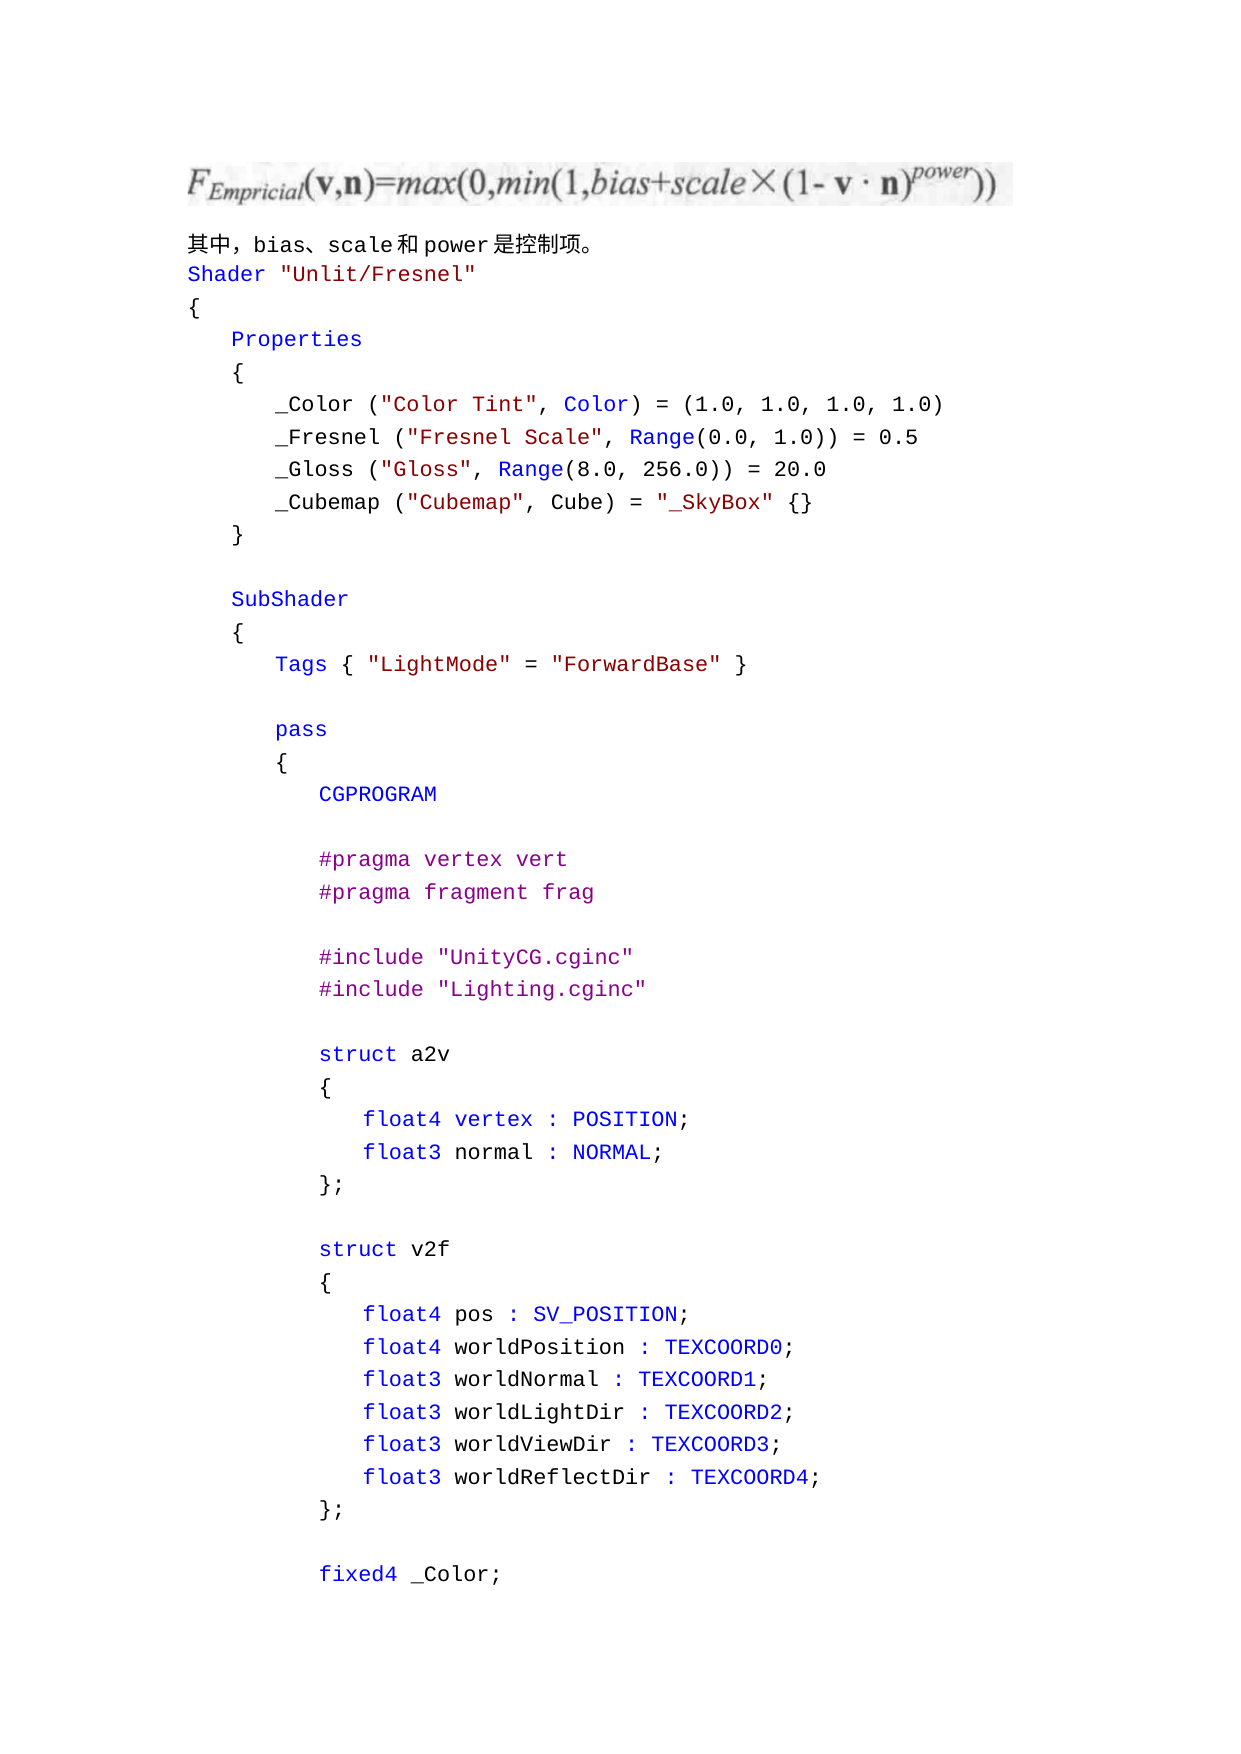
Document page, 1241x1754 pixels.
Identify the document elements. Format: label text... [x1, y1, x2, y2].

text { [187, 1267, 1053, 1299]
text { [187, 747, 1053, 779]
text _Color ("Color Tint", Color) = (1.0, 1.0, 1.0, 1.0) [187, 389, 1053, 422]
text pass [187, 714, 1053, 747]
text _Cubemap ("Cubemap", Cube) = "_SkyBox" {} [187, 487, 1053, 519]
text }; [187, 1169, 1053, 1202]
text float3 worldViewDir : TEXCOORD3; [187, 1429, 1053, 1462]
text #include "UnityCG.cginc" [187, 942, 1053, 974]
text _Gloss ("Gloss", Range(8.0, 256.0)) = 20.0 [187, 454, 1053, 487]
text float4 worldPosition : TEXCOORD0; [187, 1332, 1053, 1364]
text #pragma fragment frag [187, 877, 1053, 909]
text #include "Lighting.cginc" [187, 974, 1053, 1007]
text } [187, 519, 1053, 552]
text { [187, 357, 1053, 389]
text struct a2v [187, 1039, 1053, 1072]
text 其中，bias、scale和power是控制项。 [187, 227, 1053, 259]
picture [187, 162, 1014, 206]
text SubShader [187, 584, 1053, 617]
text float3 worldNormal : TEXCOORD1; [187, 1364, 1053, 1397]
text struct v2f [187, 1234, 1053, 1267]
text CGPROGRAM [187, 779, 1053, 812]
text #pragma vertex vert [187, 844, 1053, 877]
text float4 pos : SV_POSITION; [187, 1299, 1053, 1332]
text float3 worldReflectDir : TEXCOORD4; [187, 1462, 1053, 1494]
text _Fresnel ("Fresnel Scale", Range(0.0, 1.0)) = 0.5 [187, 422, 1053, 454]
text Shader "Unlit/Fresnel" [187, 259, 1053, 292]
text Tags { "LightMode" = "ForwardBase" } [187, 649, 1053, 682]
text }; [187, 1494, 1053, 1527]
text { [187, 1072, 1053, 1104]
text float4 vertex : POSITION; [187, 1104, 1053, 1137]
text Properties [187, 324, 1053, 357]
text { [187, 617, 1053, 649]
text float3 normal : NORMAL; [187, 1137, 1053, 1169]
text { [187, 292, 1053, 324]
text fixed4 _Color; [187, 1559, 1053, 1592]
text float3 worldLightDir : TEXCOORD2; [187, 1397, 1053, 1429]
